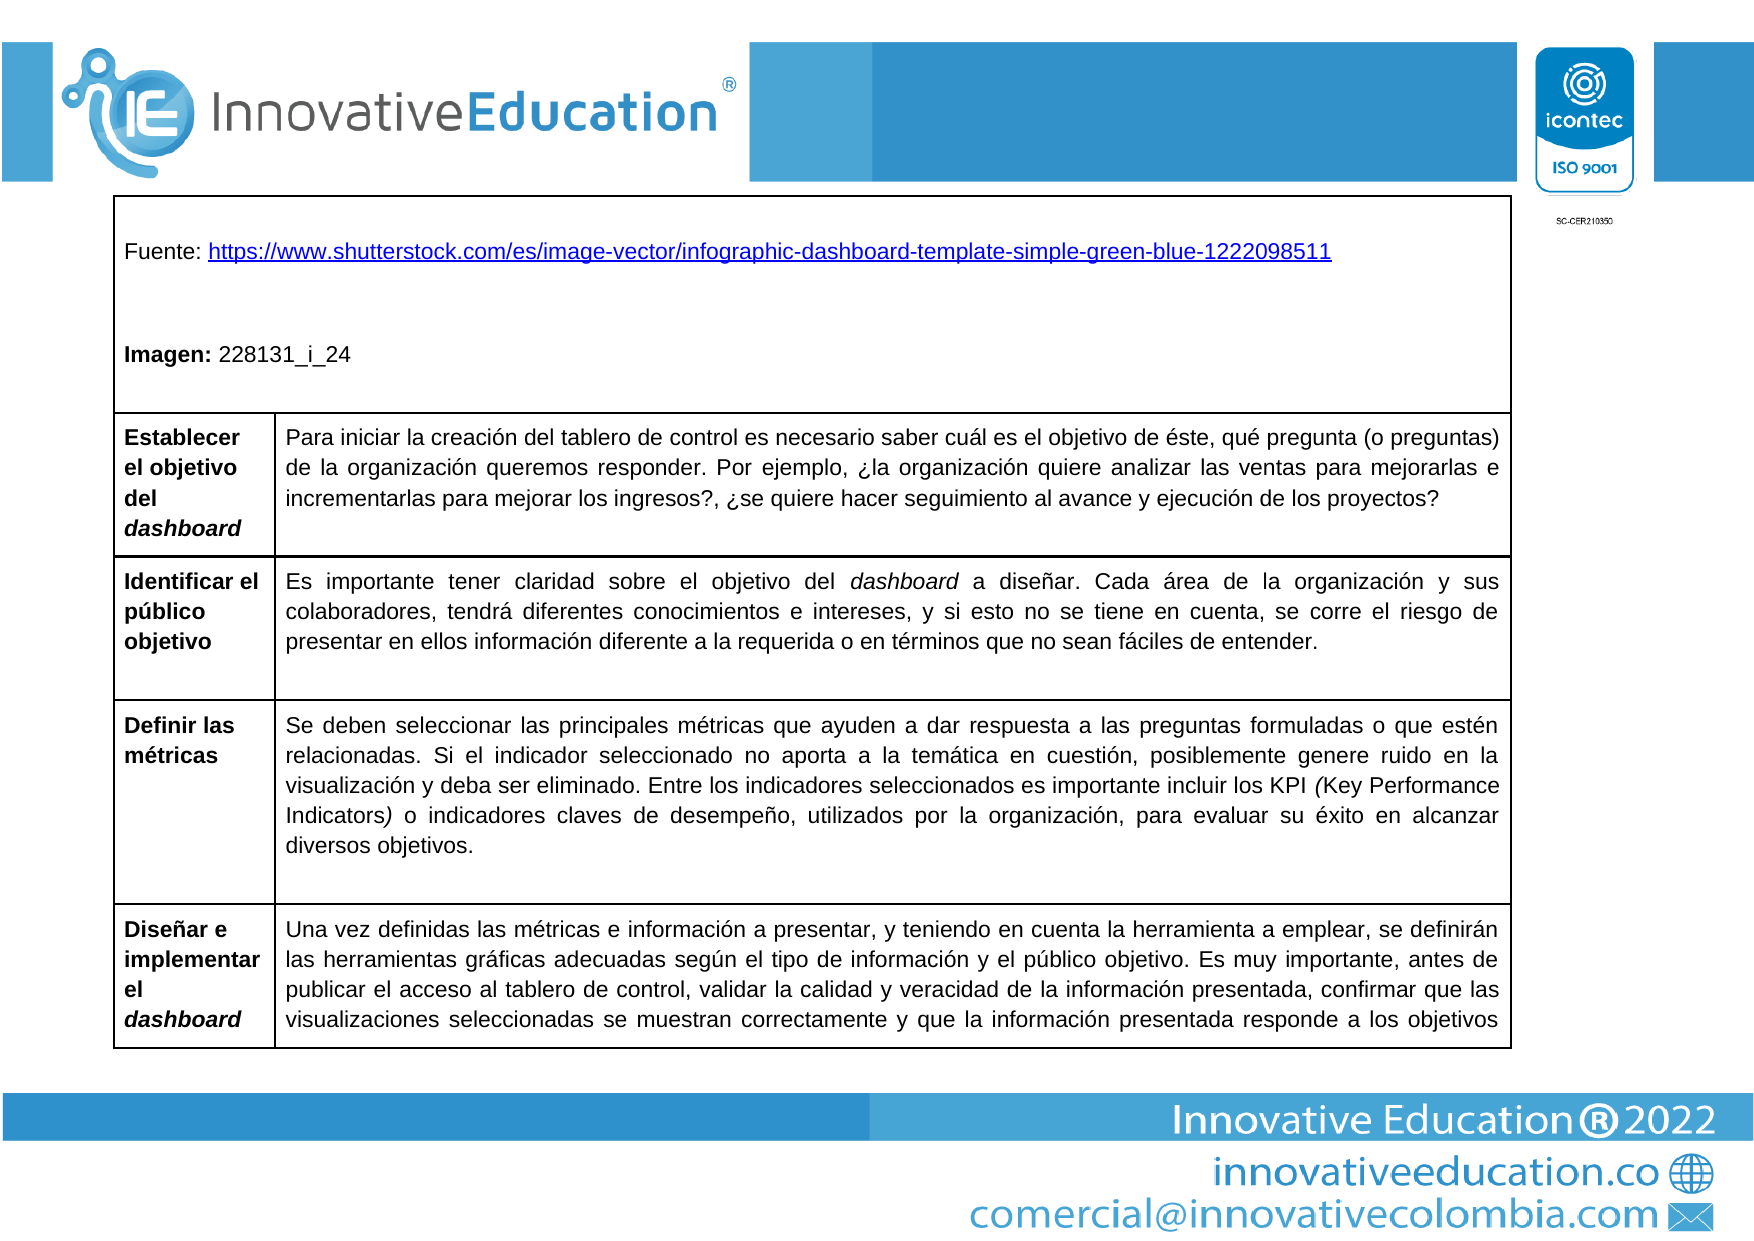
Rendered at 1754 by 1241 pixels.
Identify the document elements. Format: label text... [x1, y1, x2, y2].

picture [2, 29, 1517, 195]
table_cell Establecer el objetivo del dashboard [115, 414, 274, 555]
table_cell Para iniciar la creación del tablero de control es necesario saber cuál es el objetivo de éste, qué pregunta (o preguntas) de la organización queremos responder. Por ejemplo, ¿la organización quiere analizar las ventas para mejorarlas e incrementarlas para mejorar los ingresos?, ¿se quiere hacer seguimiento al avance y ejecución de los proyectos? [276, 414, 1510, 555]
table_cell Fuente: https://www.shutterstock.com/es/image-vector/infographic-dashboard-template-simple-green-blue-1222098511 Imagen: 228131_i_24 [115, 197, 1510, 412]
table_cell Diseñar e implementar el dashboard [115, 905, 274, 1047]
picture [2, 1092, 1754, 1238]
table_cell Identificar el público objetivo [115, 558, 274, 699]
table_cell Es importante tener claridad sobre el objetivo del dashboard a diseñar. Cada área de la organización y sus colaboradores, tendrá diferentes conocimientos e intereses, y si esto no se tiene en cuenta, se corre el riesgo de presentar en ellos información diferente a la requerida o en términos que no sean fáciles de entender. [276, 558, 1510, 699]
table_cell Definir las métricas [115, 701, 274, 903]
table_cell Se deben seleccionar las principales métricas que ayuden a dar respuesta a las preguntas formuladas o que estén relacionadas. Si el indicador seleccionado no aporta a la temática en cuestión, posiblemente genere ruido en la visualización y deba ser eliminado. Entre los indicadores seleccionados es importante incluir los KPI (Key Performance Indicators) o indicadores claves de desempeño, utilizados por la organización, para evaluar su éxito en alcanzar diversos objetivos. [276, 701, 1510, 903]
picture [1532, 45, 1637, 227]
picture [1654, 29, 1754, 195]
